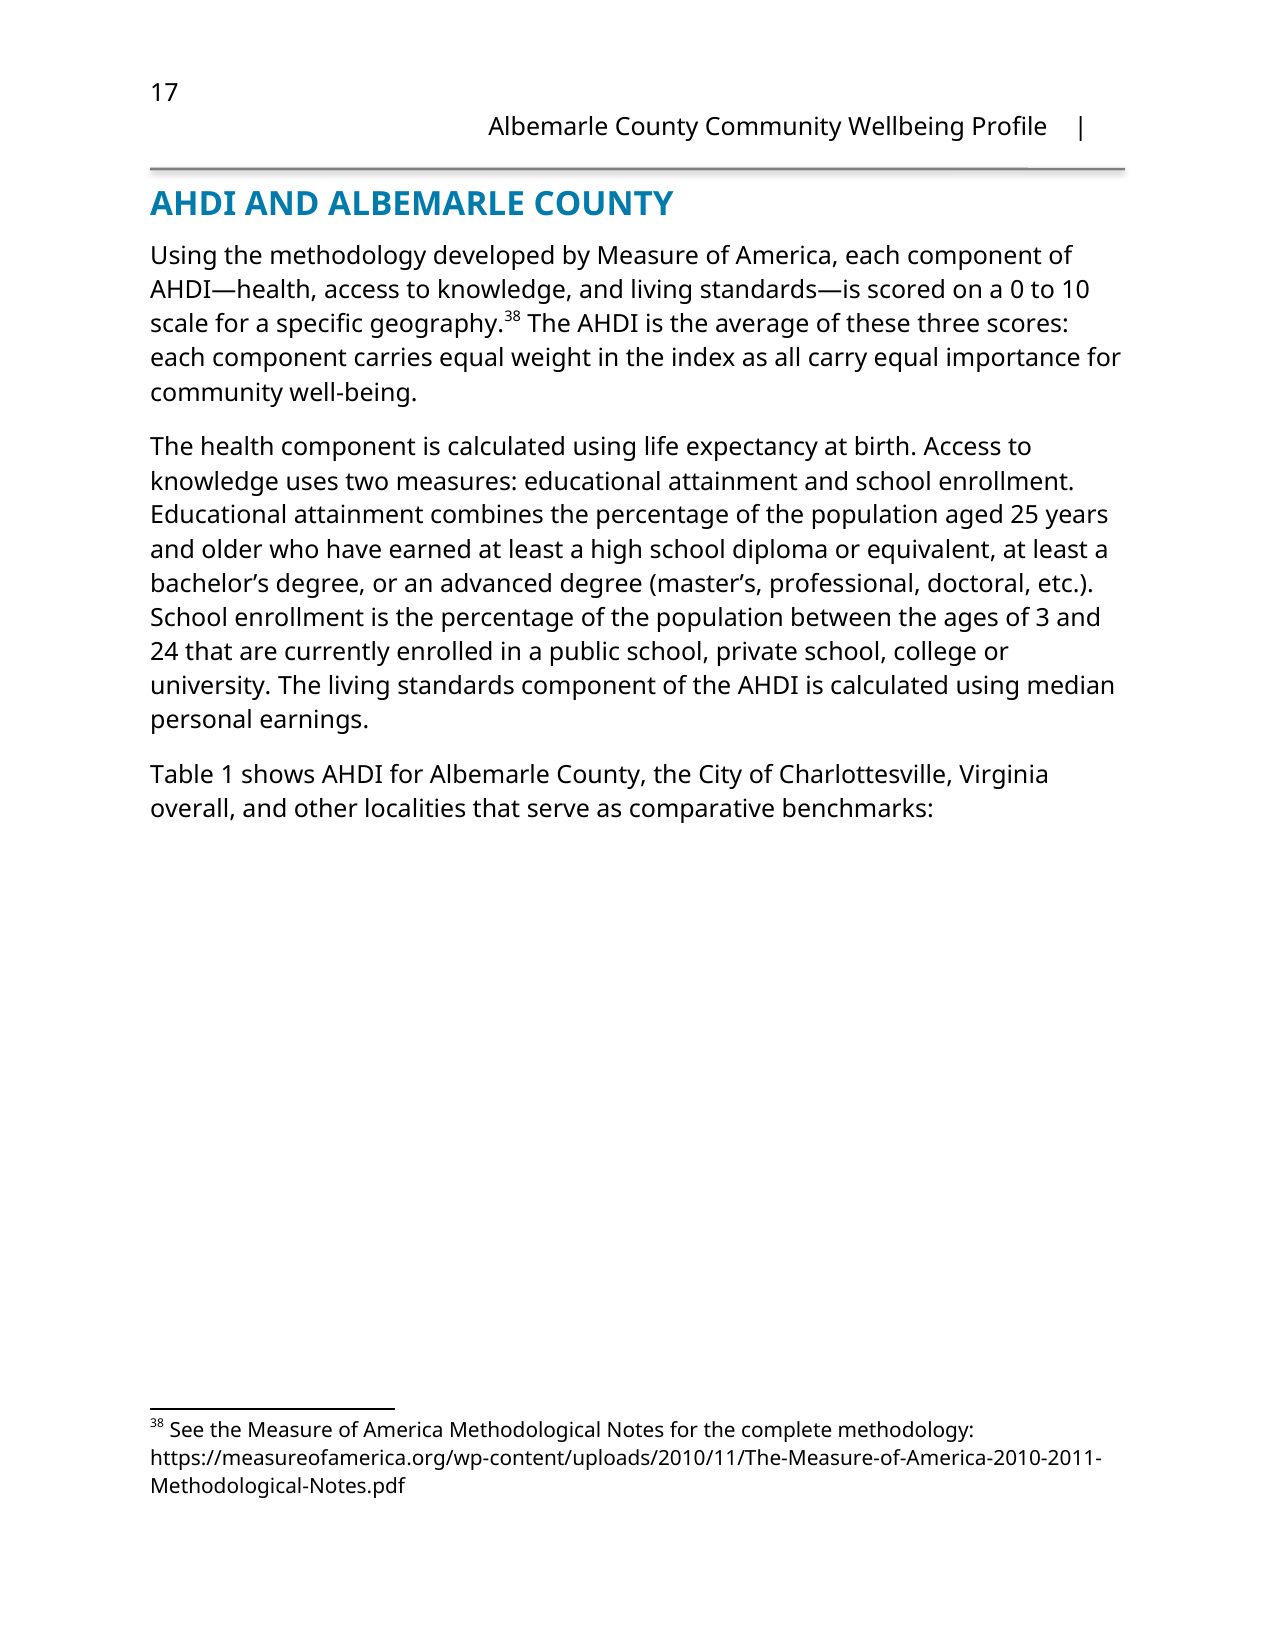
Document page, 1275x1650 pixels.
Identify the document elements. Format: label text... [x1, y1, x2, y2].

text Using the methodology developed by Measure of America, each component of AHDI—health, access to knowledge, and living standards—is scored on a 0 to 10 scale for a specific geography. The AHDI is the average of these three scores: each component carries equal weight in the index as all carry equal importance for community well-being. [150, 238, 1125, 408]
text The health component is calculated using life expectancy at birth. Access to knowledge uses two measures: educational attainment and school enrollment. Educational attainment combines the percentage of the population aged 25 years and older who have earned at least a high school diploma or equivalent, at least a bachelor’s degree, or an advanced degree (master’s, professional, doctoral, etc.). School enrollment is the percentage of the population between the ages of 3 and 24 that are currently enrolled in a public school, private school, college or university. The living standards component of the AHDI is calculated using median personal earnings. [150, 429, 1125, 736]
text Table 1 shows AHDI for Albemarle County, the City of Charlottesville, Virginia overall, and other localities that serve as comparative benchmarks: [150, 756, 1125, 824]
subtitle AHDI and Albemarle County [150, 180, 1125, 225]
